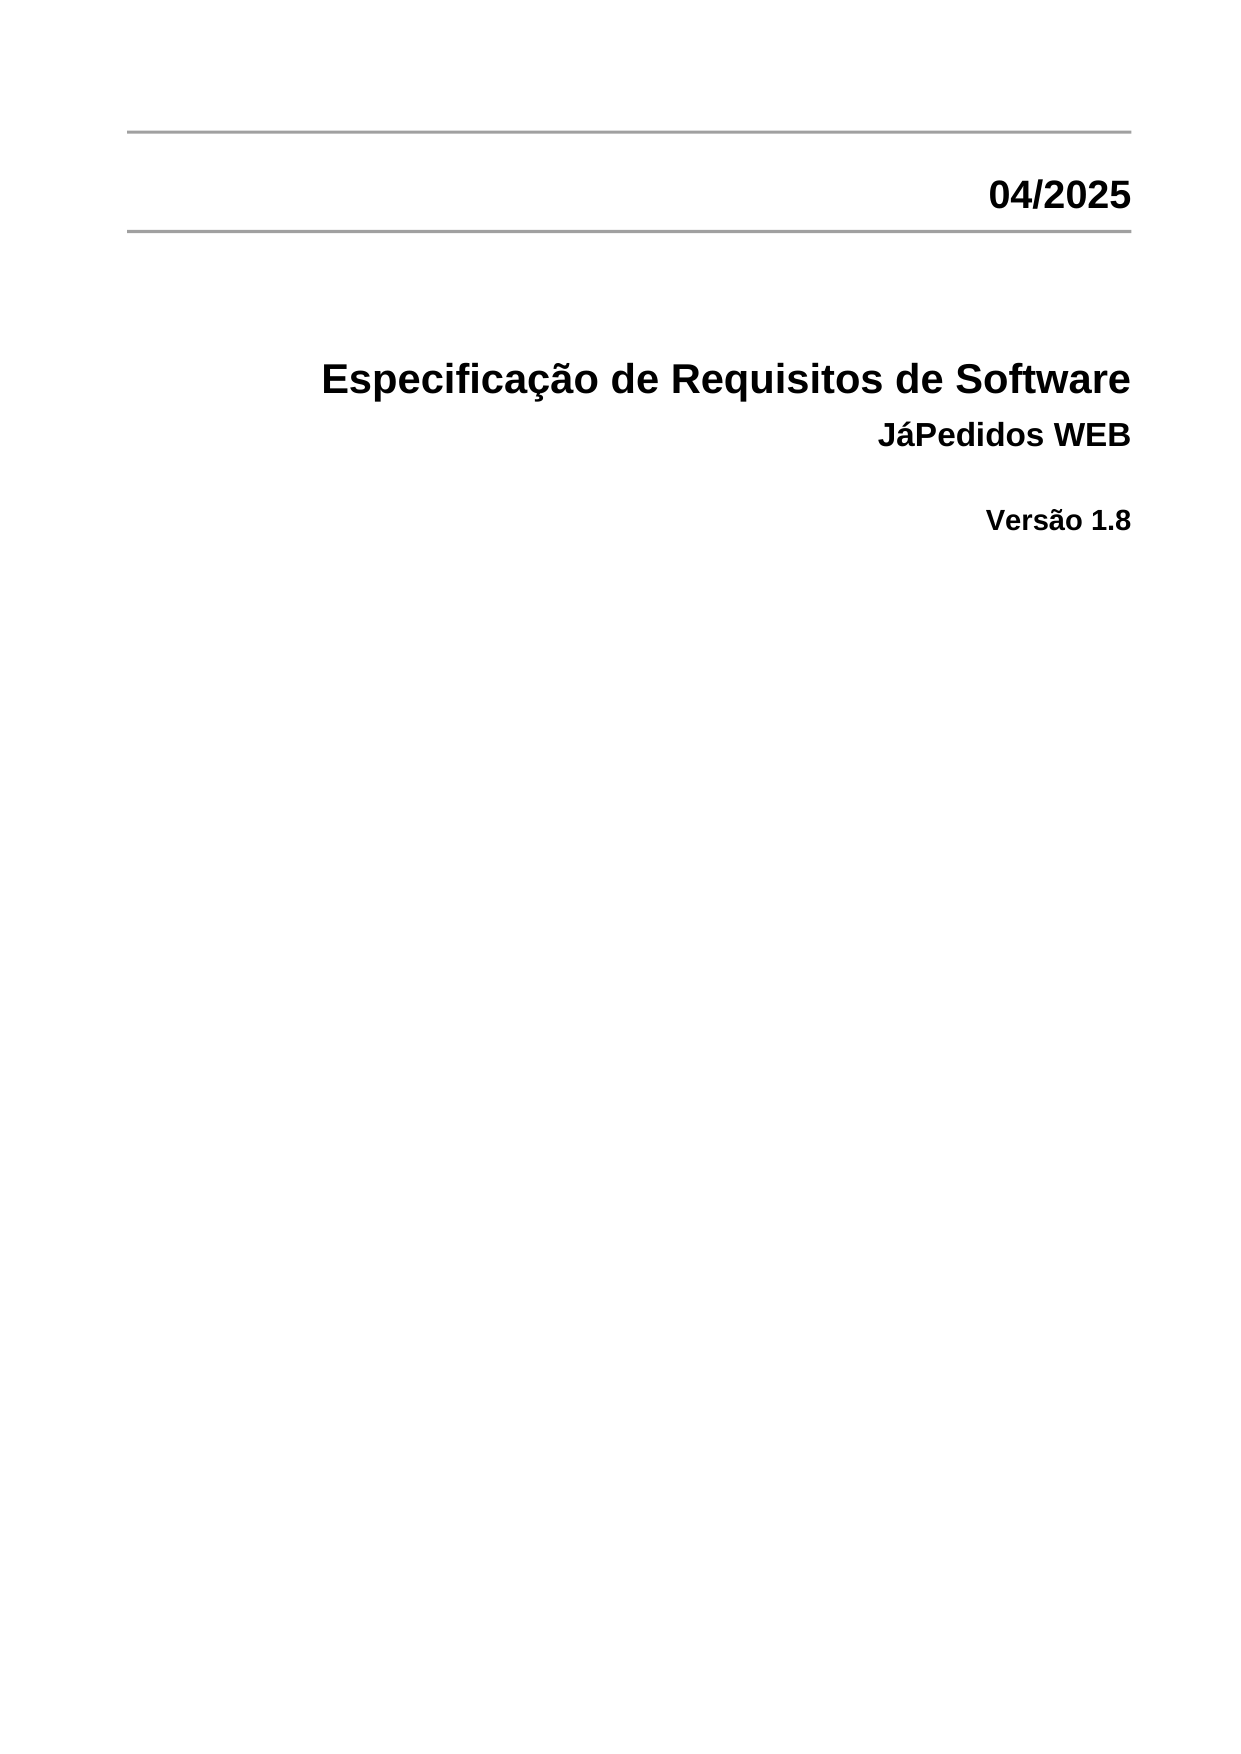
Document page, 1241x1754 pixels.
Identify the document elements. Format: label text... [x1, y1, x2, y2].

text JáPedidos WEB [118, 415, 1131, 453]
text Versão 1.8 [118, 503, 1131, 536]
text 04/2025 [118, 172, 1131, 217]
text Especificação de Requisitos de Software [118, 357, 1131, 402]
